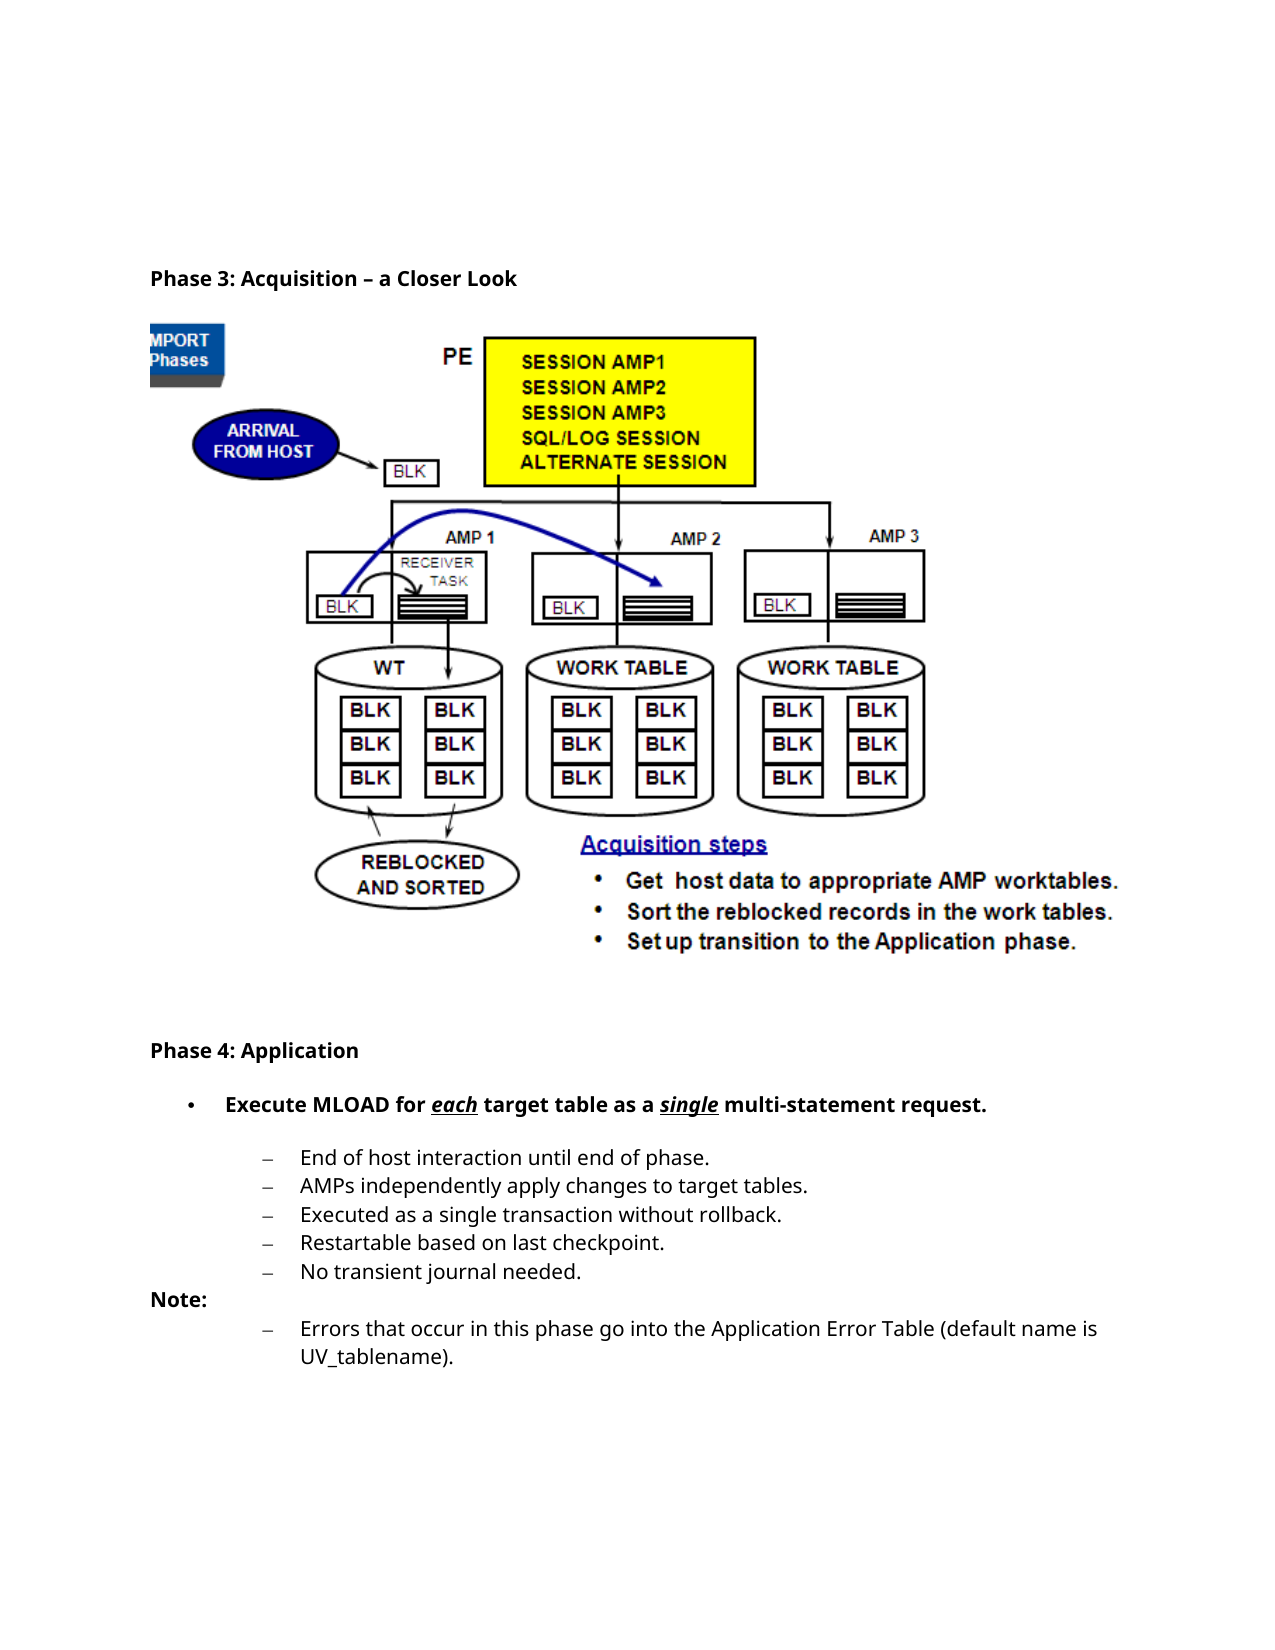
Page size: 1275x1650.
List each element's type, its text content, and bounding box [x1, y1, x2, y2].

list Executed as a single transaction without rollback. [262, 1200, 1125, 1228]
list AMPs independently apply changes to target tables. [262, 1172, 1125, 1200]
list Errors that occur in this phase go into the Application Error Table (default name is UV_tablename). [262, 1314, 1125, 1371]
text Phase 3: Acquisition – a Closer Look [150, 264, 1125, 292]
list End of host interaction until end of phase. [262, 1143, 1125, 1172]
picture [150, 317, 1124, 958]
list Restartable based on last checkpoint. [262, 1228, 1125, 1257]
text Phase 4: Application [150, 1036, 1125, 1065]
list No transient journal needed. [262, 1257, 1125, 1285]
text Note: [150, 1285, 1125, 1314]
list Execute MLOAD for each target table as a single multi-statement request. [187, 1090, 1125, 1118]
